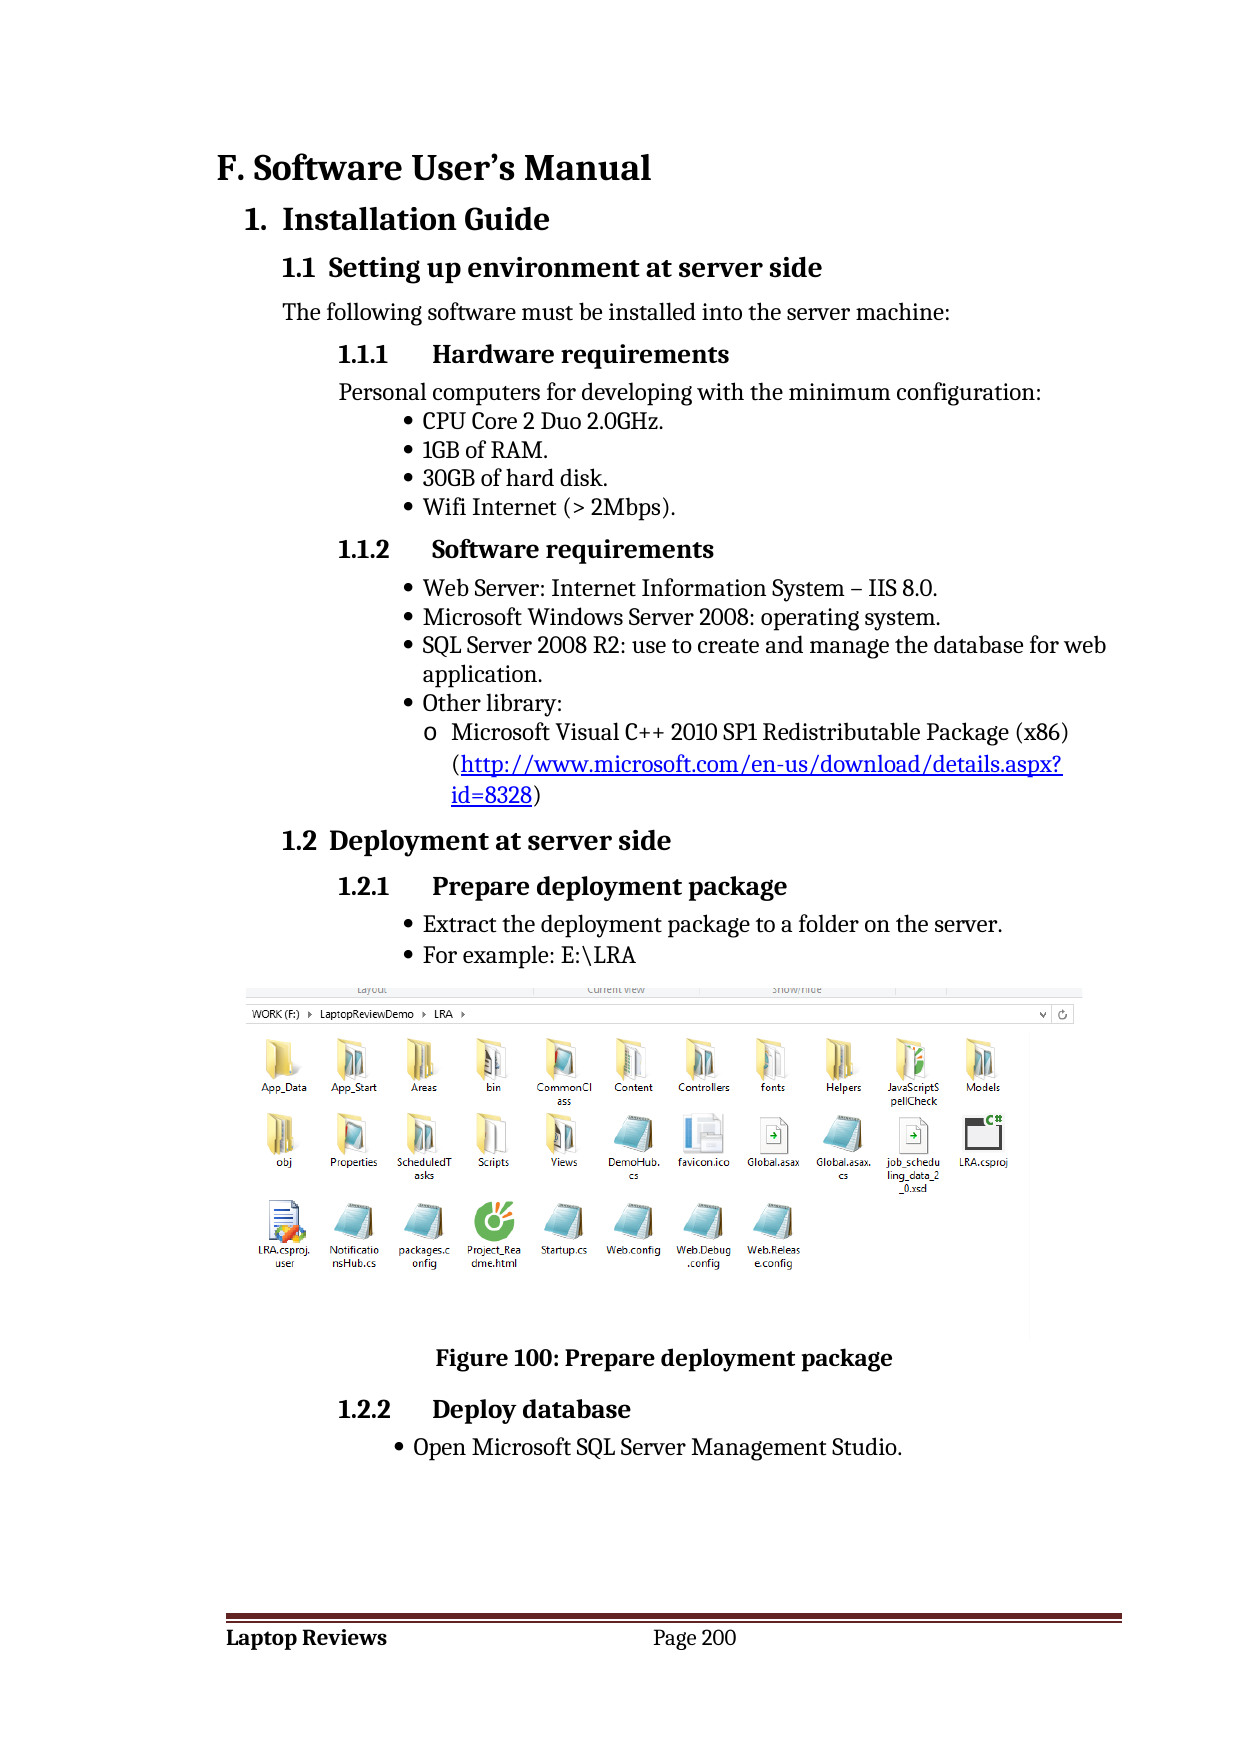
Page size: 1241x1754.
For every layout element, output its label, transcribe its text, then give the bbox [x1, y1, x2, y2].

subtitle Deployment at server side [282, 824, 1122, 858]
list Microsoft Visual C++ 2010 SP1 Redistributable Package (x86) [423, 718, 1122, 748]
list For example: E:\LRA [404, 941, 1122, 970]
subtitle Software User’s Manual [216, 147, 1122, 190]
picture [246, 988, 1083, 1340]
list SQL Server 2008 R2: use to create and manage the database for web application. [404, 631, 1122, 689]
subtitle Installation Guide [244, 201, 1122, 239]
subtitle Hardware requirements [338, 339, 1122, 370]
list 1GB of RAM. [404, 436, 1122, 464]
subtitle Software requirements [338, 534, 1122, 566]
list Extract the deployment package to a folder on the server. [404, 910, 1122, 939]
list Open Microsoft SQL Server Management Studio. [394, 1433, 1122, 1462]
list Wifi Internet (> 2Mbps). [404, 493, 1122, 522]
list (http://www.microsoft.com/en-us/download/details.aspx?id=8328) [451, 750, 1122, 810]
subtitle Setting up environment at server side [282, 251, 1122, 285]
text The following software must be installed into the server machine: [282, 297, 1122, 326]
subtitle Deploy database [338, 1394, 1122, 1425]
list CPU Core 2 Duo 2.0GHz. [404, 407, 1122, 436]
text Personal computers for developing with the minimum configuration: [263, 378, 1122, 407]
list 30GB of hard disk. [404, 464, 1122, 493]
list Web Server: Internet Information System – IIS 8.0. [404, 574, 1122, 603]
list Microsoft Windows Server 2008: operating system. [404, 603, 1122, 631]
subtitle Prepare deployment package [338, 871, 1122, 902]
list Other library: [404, 689, 1122, 718]
text Figure 100: Prepare deployment package [207, 1344, 1122, 1373]
